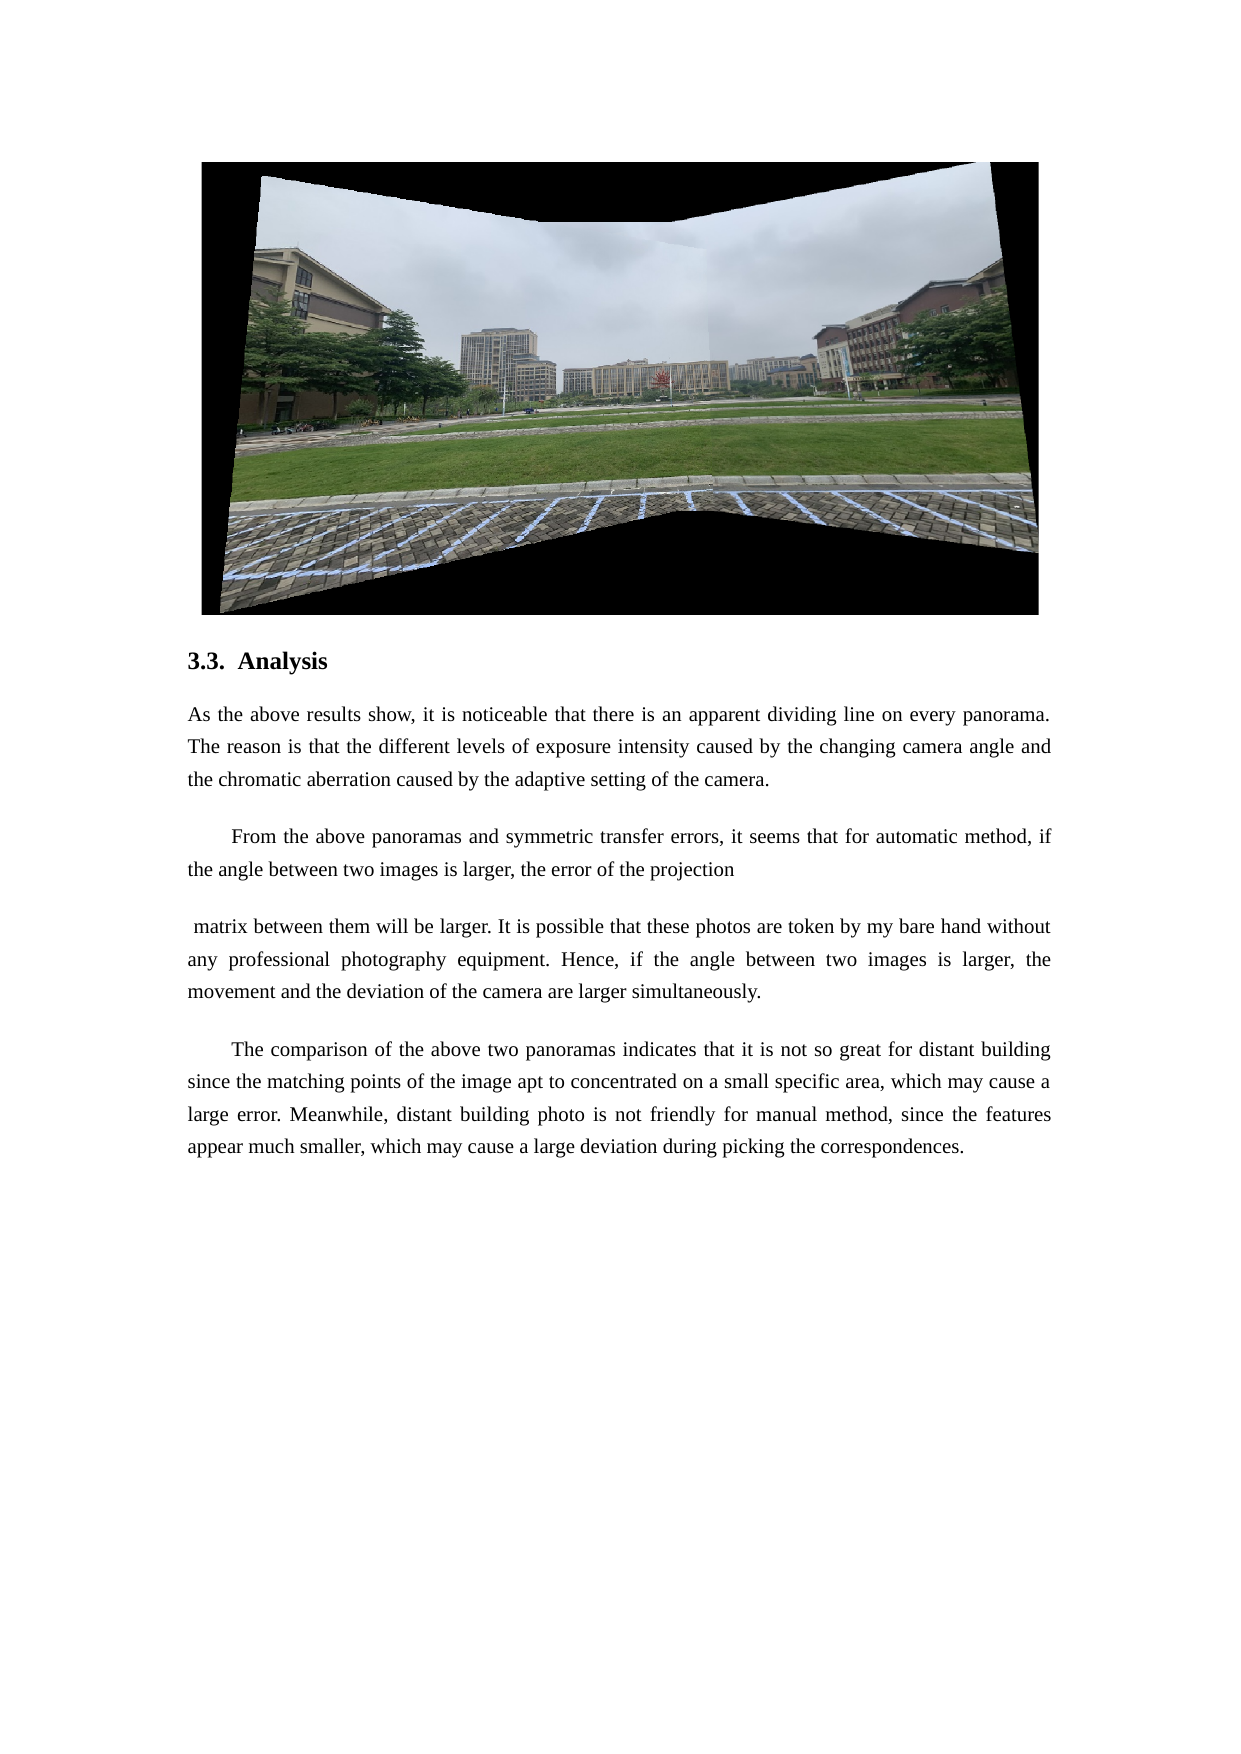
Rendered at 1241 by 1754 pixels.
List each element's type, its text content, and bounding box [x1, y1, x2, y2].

text The comparison of the above two panoramas indicates that it is not so great for distant building since the matching points of the image apt to concentrated on a small specific area, which may cause a large error. Meanwhile, distant building photo is not friendly for manual method, since the features appear much smaller, which may cause a large deviation during picking the correspondences. [187, 1032, 1053, 1162]
text matrix between them will be larger. It is possible that these photos are token by my bare hand without any professional photography equipment. Hence, if the angle between two images is larger, the movement and the deviation of the camera are larger simultaneously. [187, 910, 1053, 1007]
text From the above panoramas and symmetric transfer errors, it seems that for automatic method, if the angle between two images is larger, the error of the projection [187, 820, 1053, 885]
text As the above results show, it is noticeable that there is an apparent dividing line on every panorama. The reason is that the different levels of exposure intensity caused by the changing camera angle and the chromatic aberration caused by the adaptive setting of the camera. [187, 697, 1053, 795]
subtitle Analysis [187, 644, 1053, 677]
picture [201, 162, 1039, 615]
